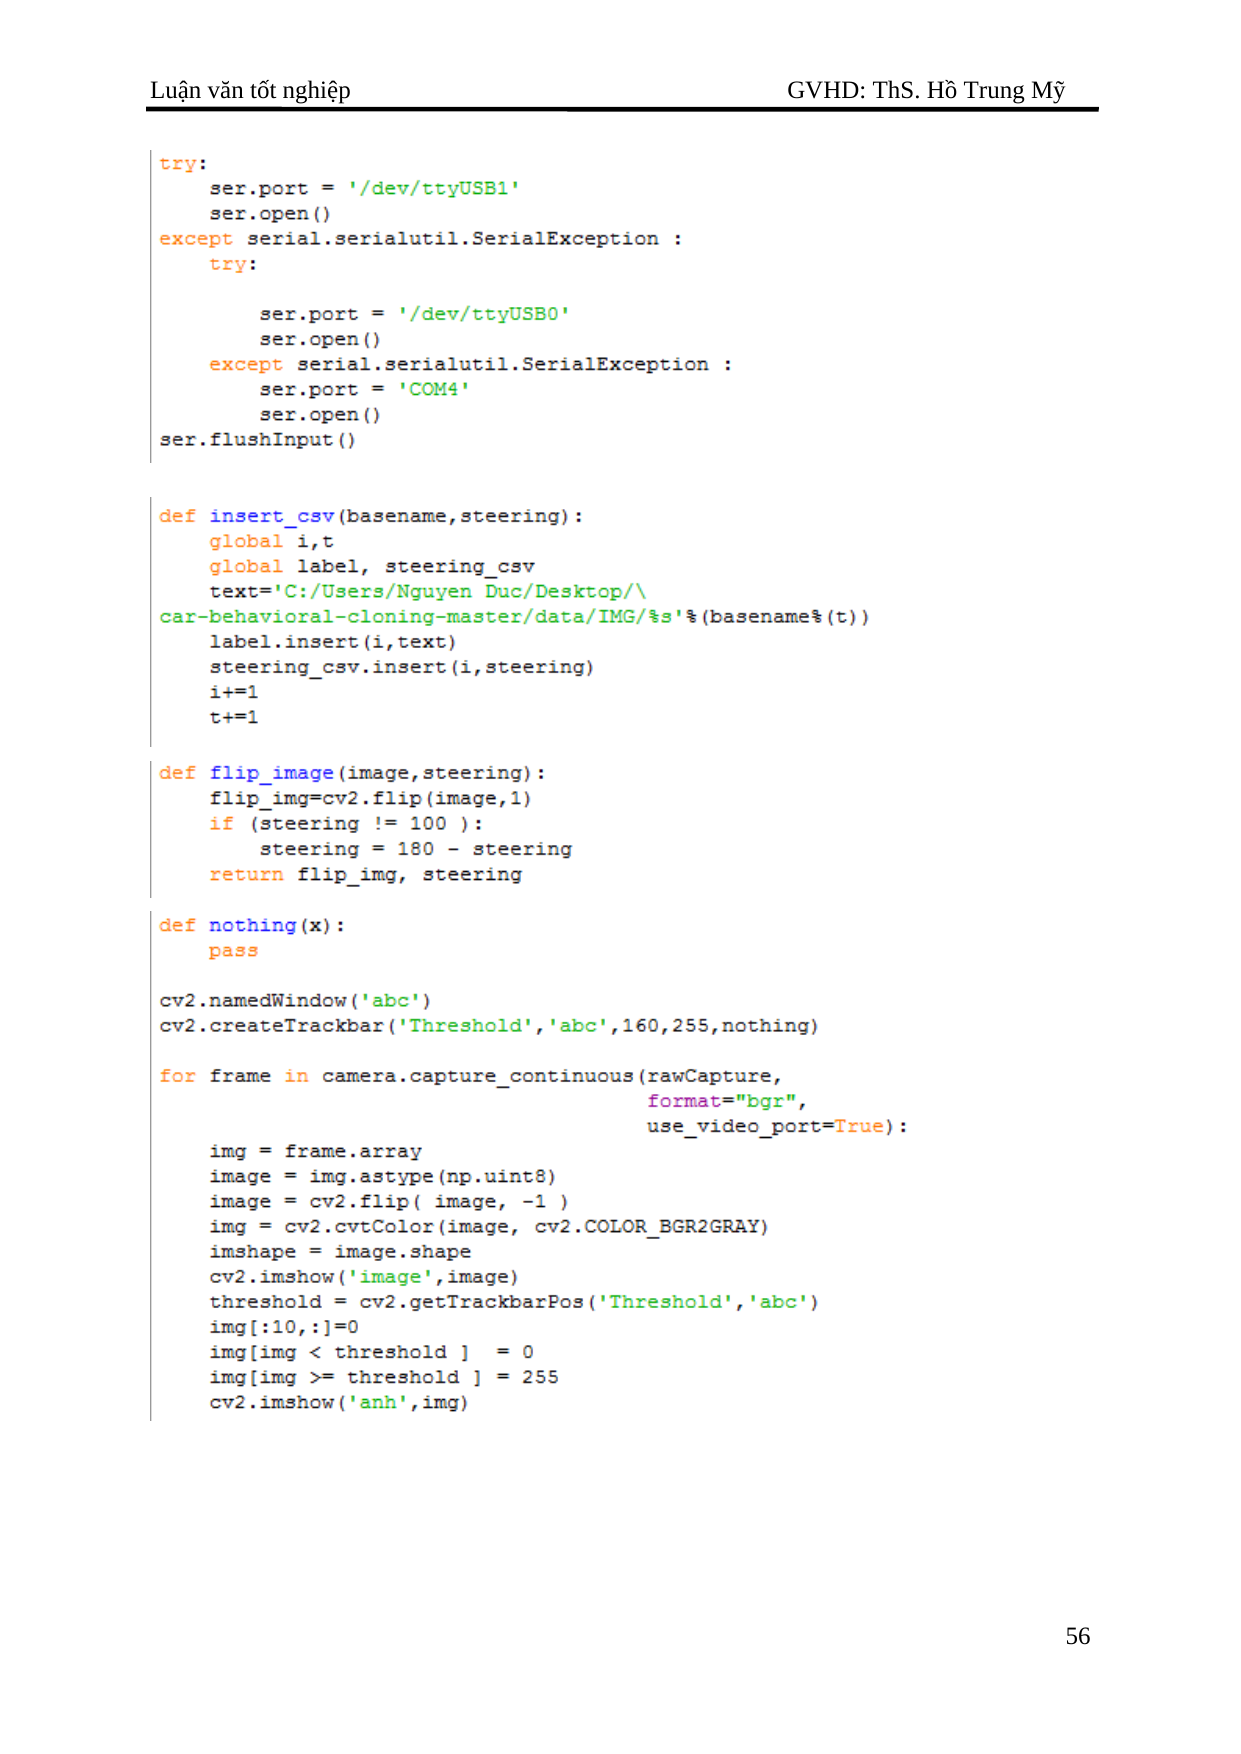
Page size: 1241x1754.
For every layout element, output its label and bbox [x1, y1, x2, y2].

picture [150, 497, 881, 747]
picture [150, 911, 1013, 1421]
picture [150, 150, 739, 463]
picture [150, 761, 665, 898]
